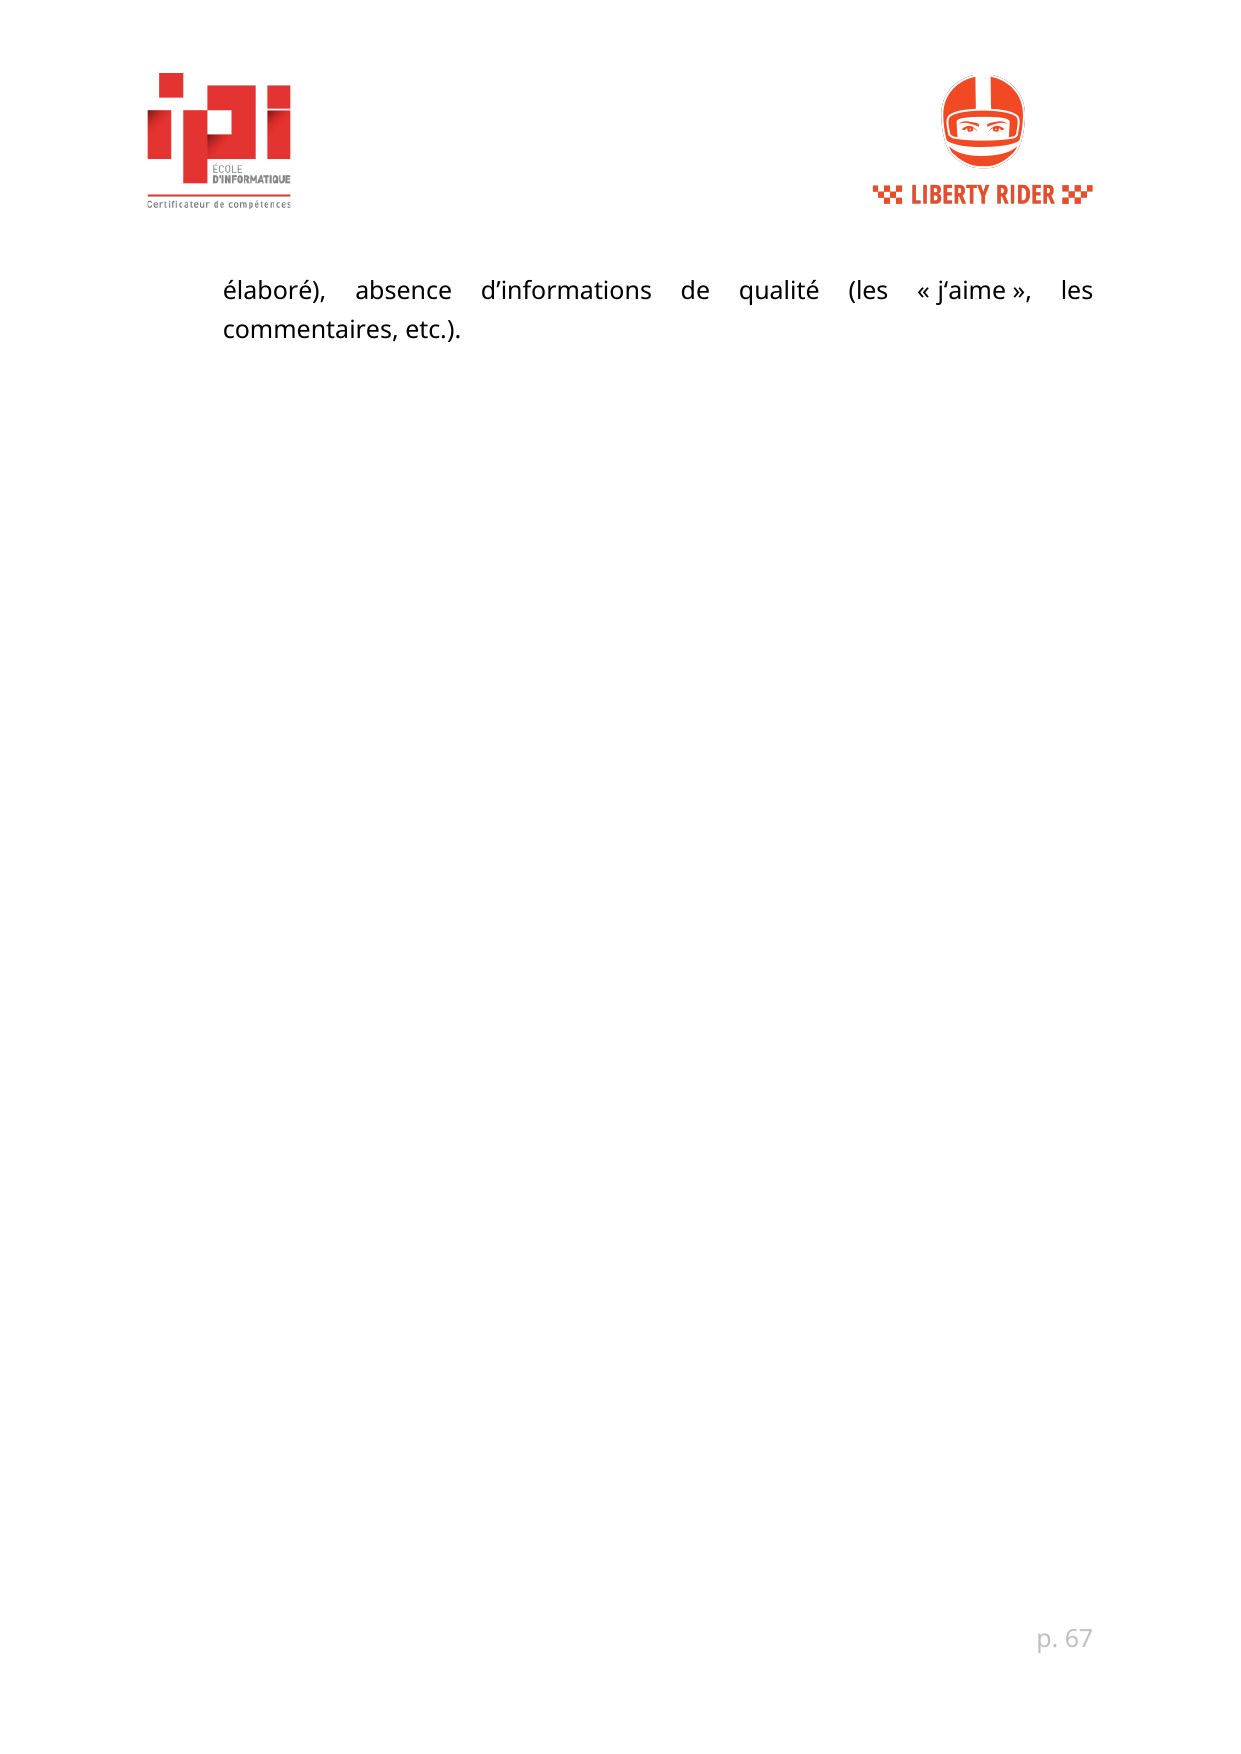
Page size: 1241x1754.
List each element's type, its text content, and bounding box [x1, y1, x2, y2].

picture [872, 75, 1093, 209]
picture [147, 73, 291, 209]
